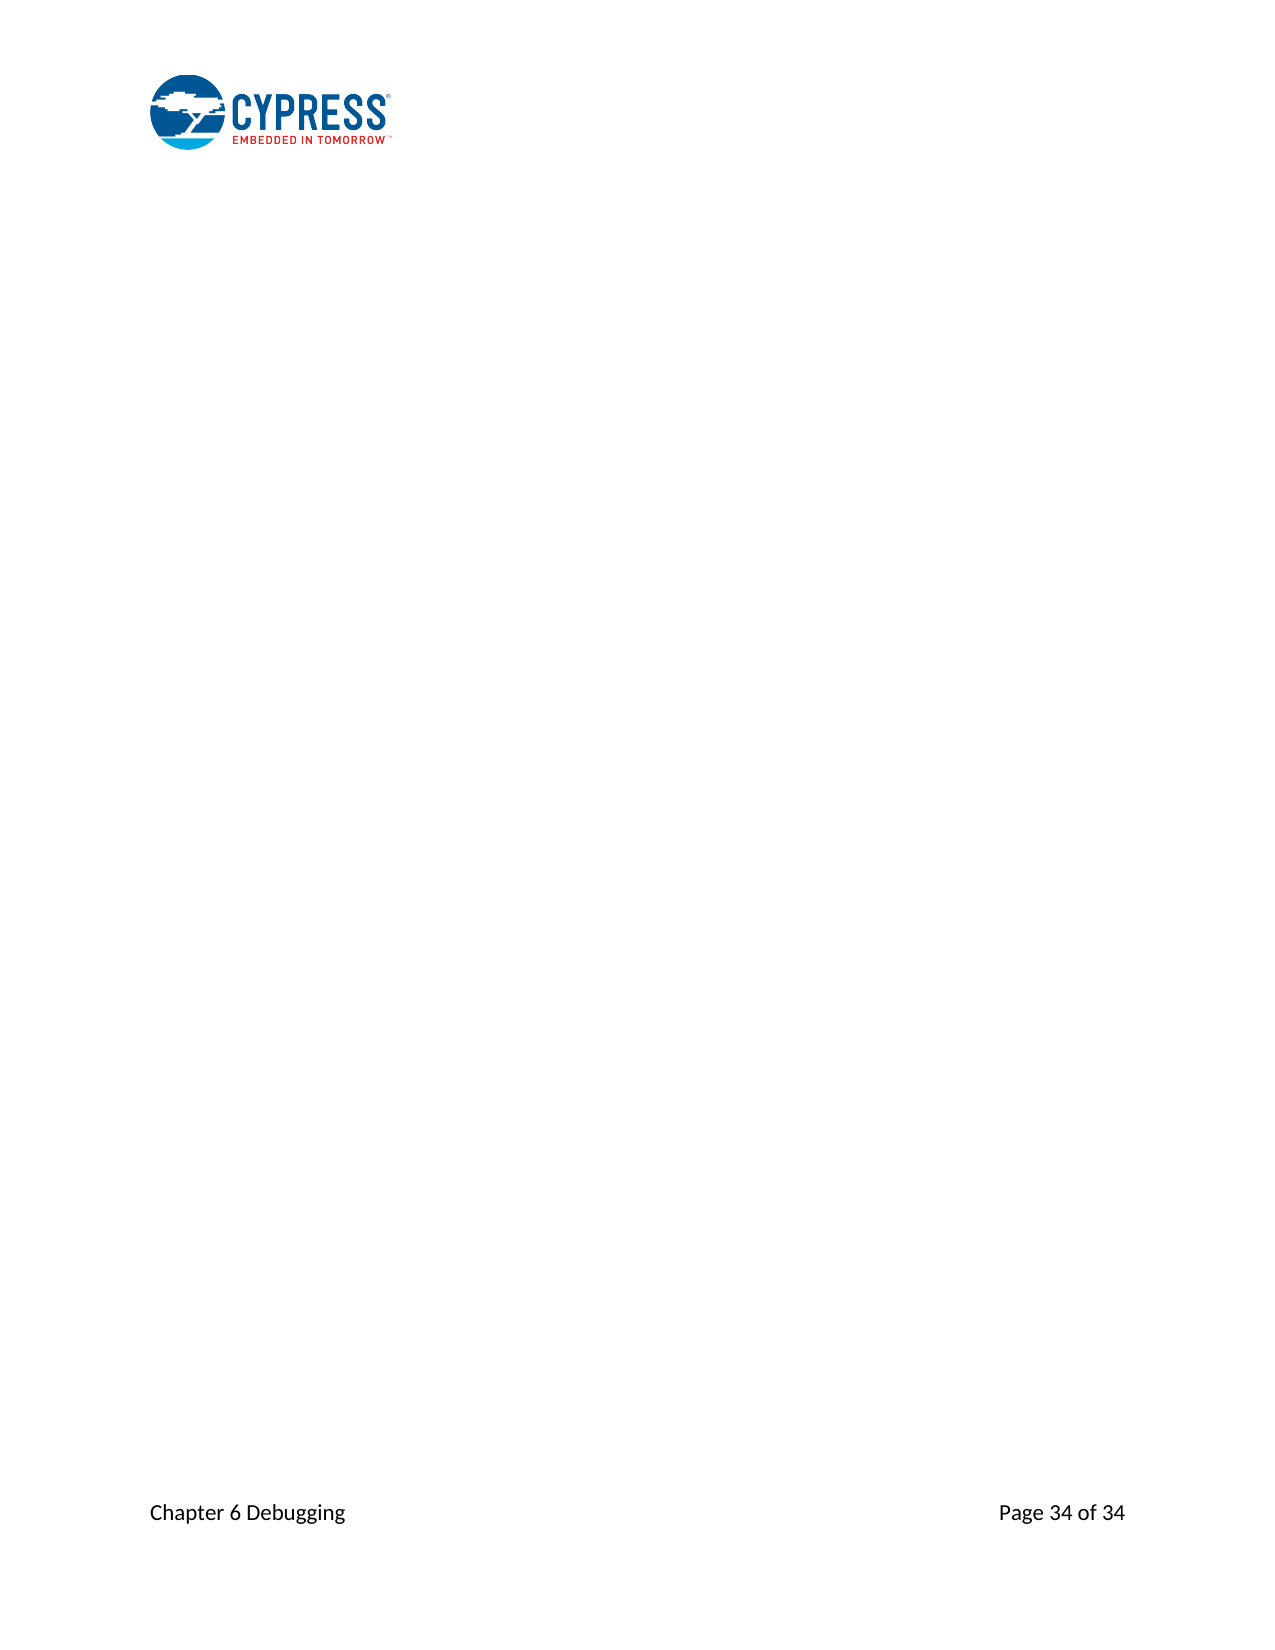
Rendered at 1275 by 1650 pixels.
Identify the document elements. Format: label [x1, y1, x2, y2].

picture [150, 75, 392, 150]
